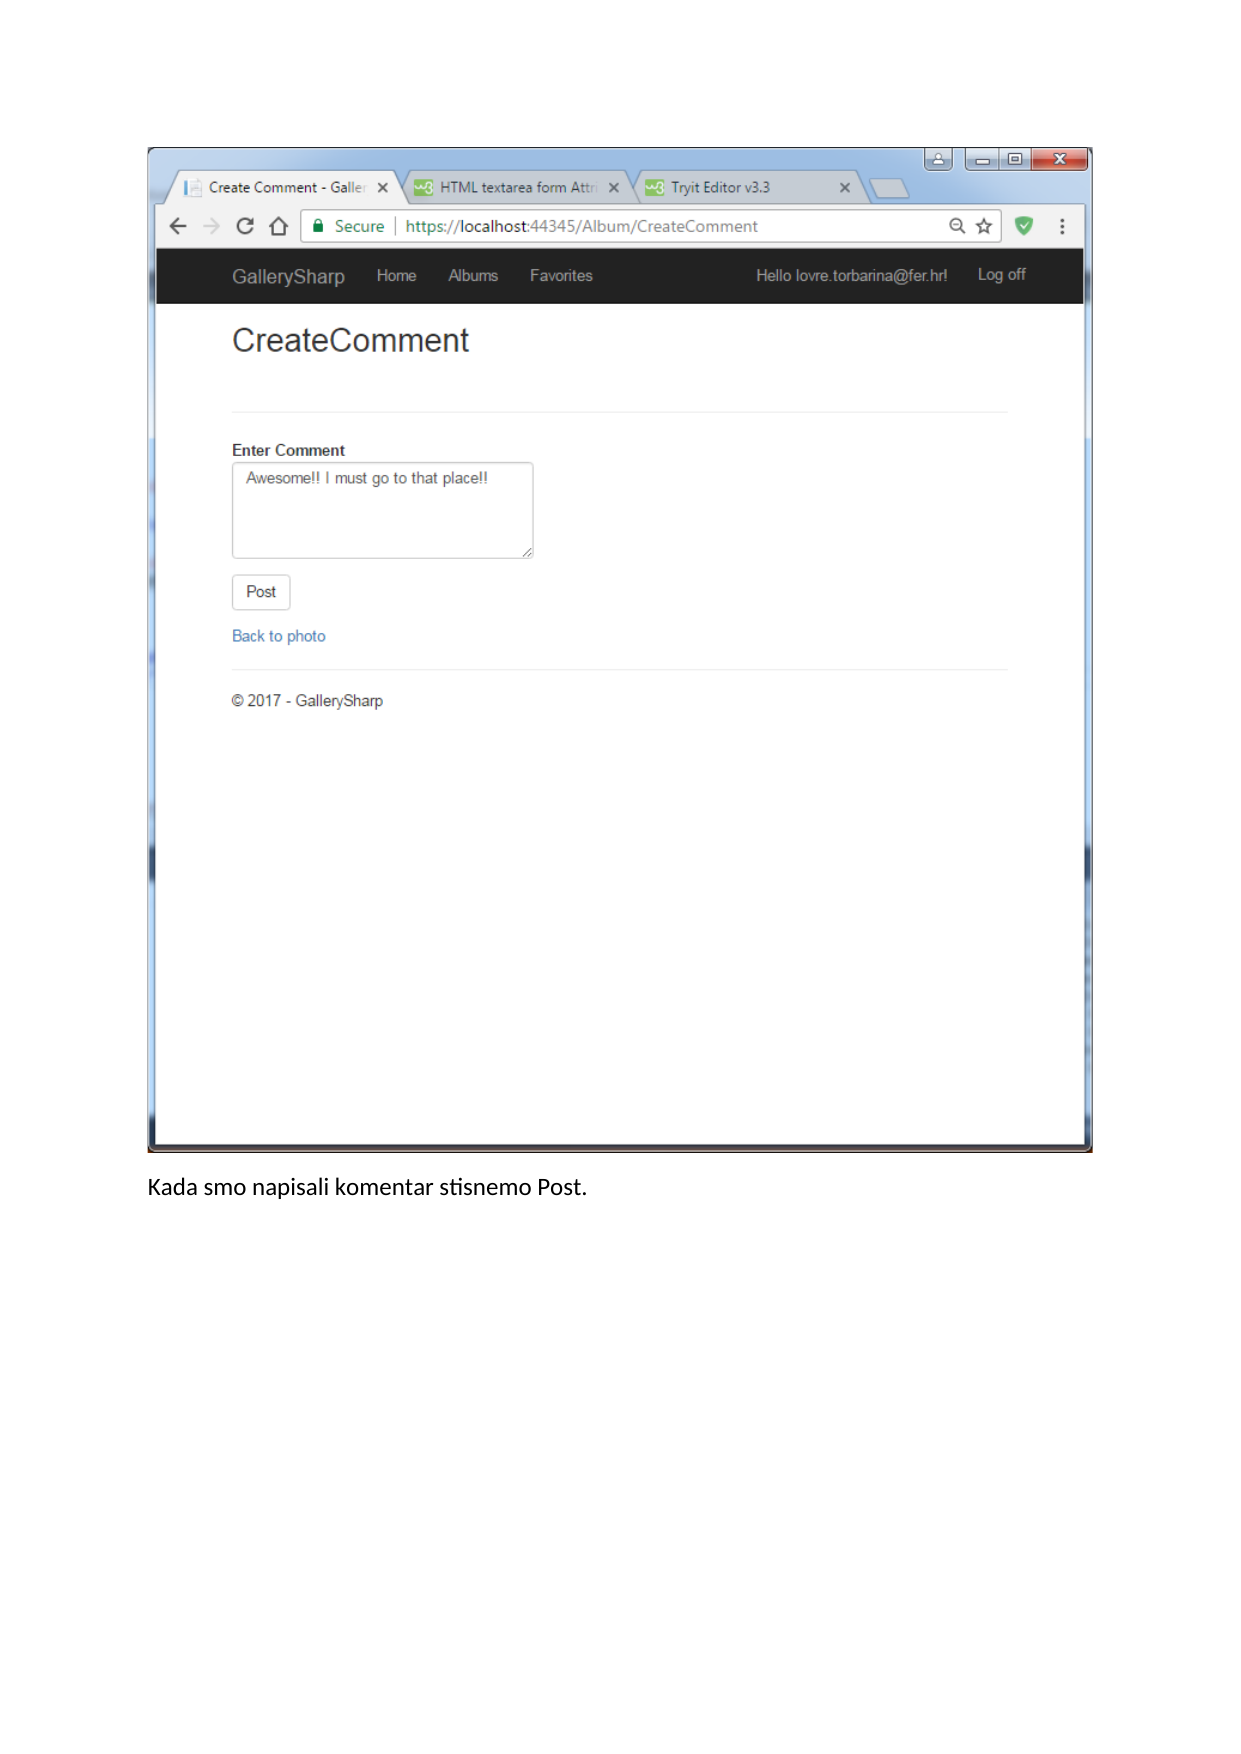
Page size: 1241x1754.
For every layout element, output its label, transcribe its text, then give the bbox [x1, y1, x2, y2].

picture [147, 147, 1093, 1153]
text Kada smo napisali komentar stisnemo Post. [148, 1171, 1093, 1202]
